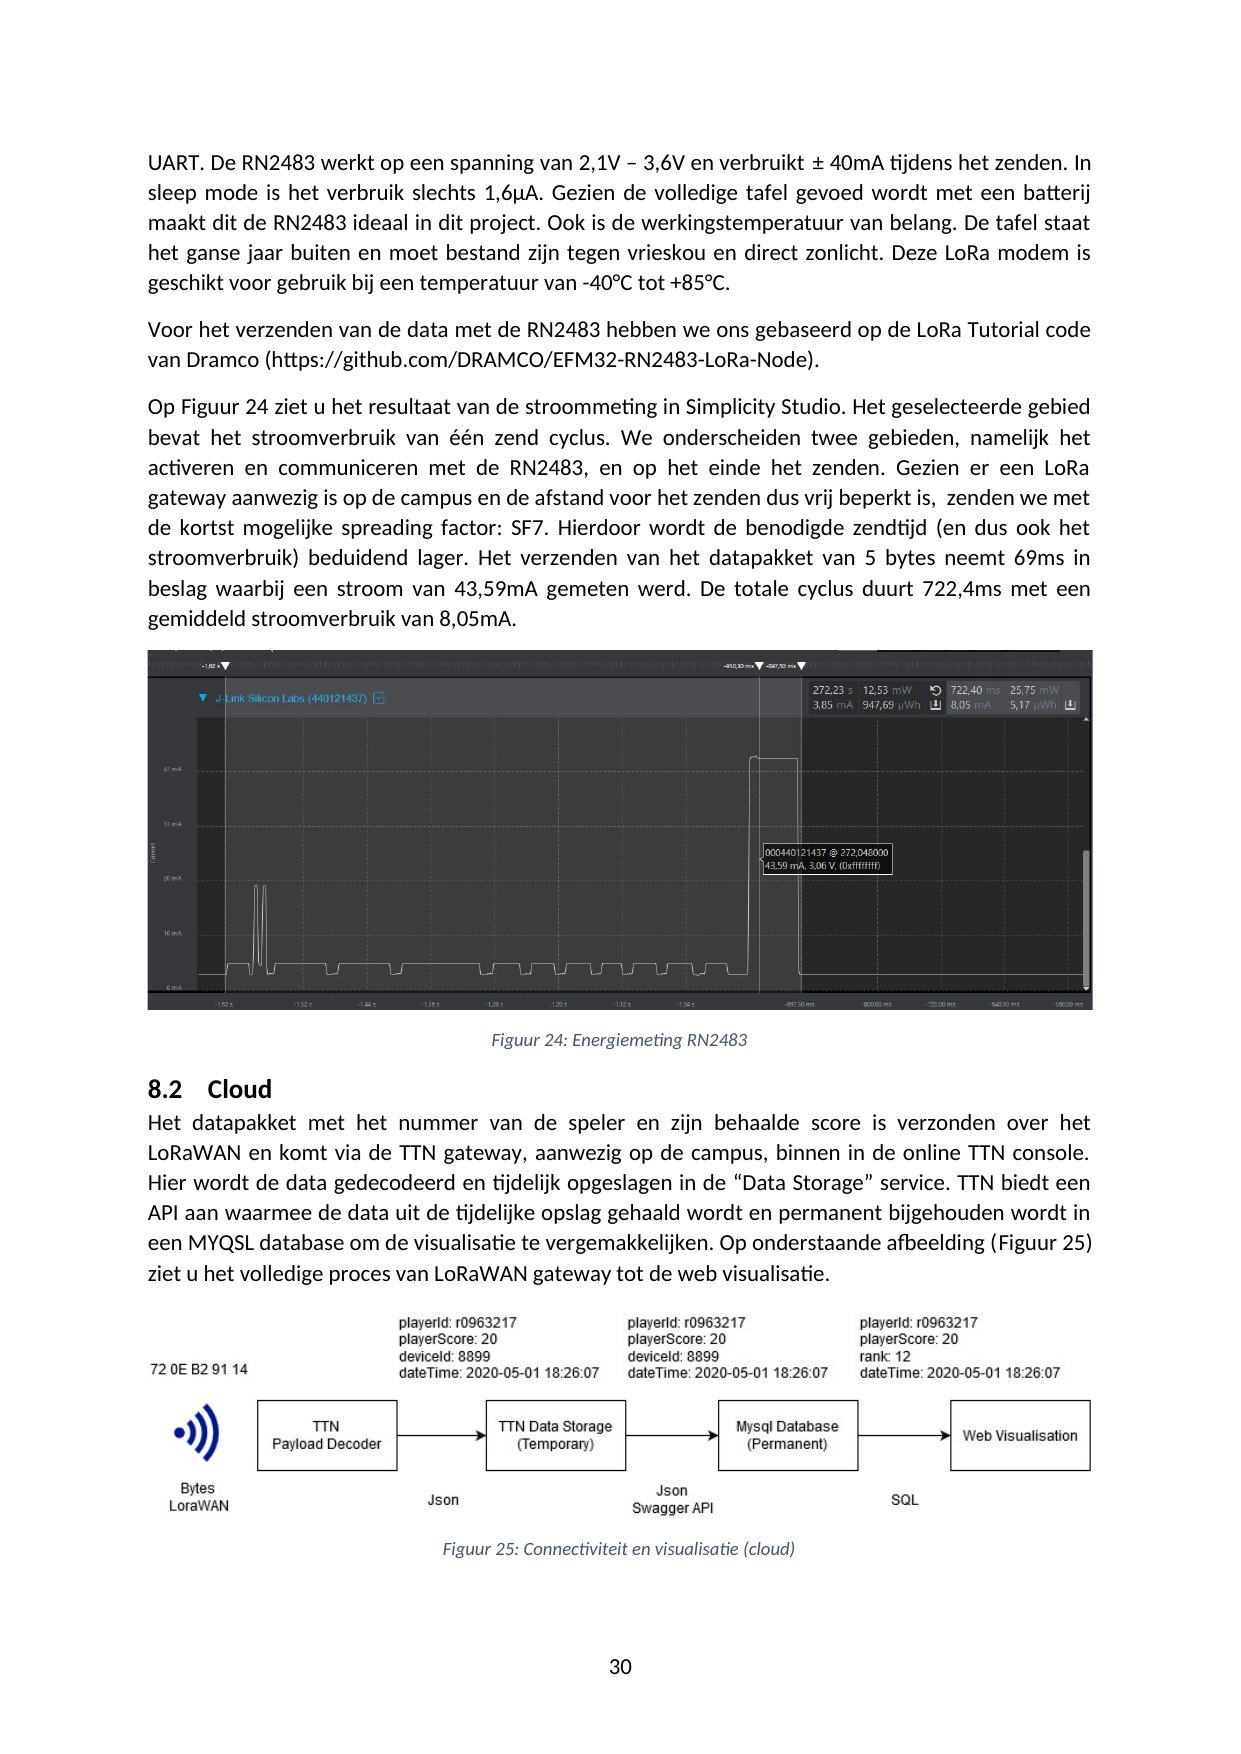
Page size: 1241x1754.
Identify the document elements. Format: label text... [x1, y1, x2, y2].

subtitle Cloud [148, 1072, 1092, 1105]
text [148, 148, 1092, 297]
picture [147, 650, 1093, 1010]
picture [148, 1305, 1092, 1519]
text Op Figuur 24 ziet u het resultaat van de stroommeting in Simplicity Studio. Het geselecteerde gebied bevat het stroomverbruik van één zend cyclus. We onderscheiden twee gebieden, namelijk het activeren en communiceren met de RN2483, en op het einde het zenden. Gezien er een LoRa gateway aanwezig is op de campus en de afstand voor het zenden dus vrij beperkt is, zenden we met de kortst mogelijke spreading factor: SF7. Hierdoor wordt de benodigde zendtijd (en dus ook het stroomverbruik) beduidend lager. Het verzenden van het datapakket van 5 bytes neemt 69ms in beslag waarbij een stroom van 43,59mA gemeten werd. De totale cyclus duurt 722,4ms met een gemiddeld stroomverbruik van 8,05mA. [148, 392, 1092, 632]
text Het datapakket met het nummer van de speler en zijn behaalde score is verzonden over het LoRaWAN en komt via de TTN gateway, aanwezig op de campus, binnen in de online TTN console. Hier wordt de data gedecodeerd en tijdelijk opgeslagen in de “Data Storage” service. TTN biedt een API aan waarmee de data uit de tijdelijke opslag gehaald wordt en permanent bijgehouden wordt in een MYQSL database om de visualisatie te vergemakkelijken. Op onderstaande afbeelding (Figuur 25) ziet u het volledige proces van LoRaWAN gateway tot de web visualisatie. [148, 1108, 1092, 1287]
text Voor het verzenden van de data met de RN2483 hebben we ons gebaseerd op de LoRa Tutorial code van Dramco (https://github.com/DRAMCO/EFM32-RN2483-LoRa-Node). [148, 315, 1092, 374]
